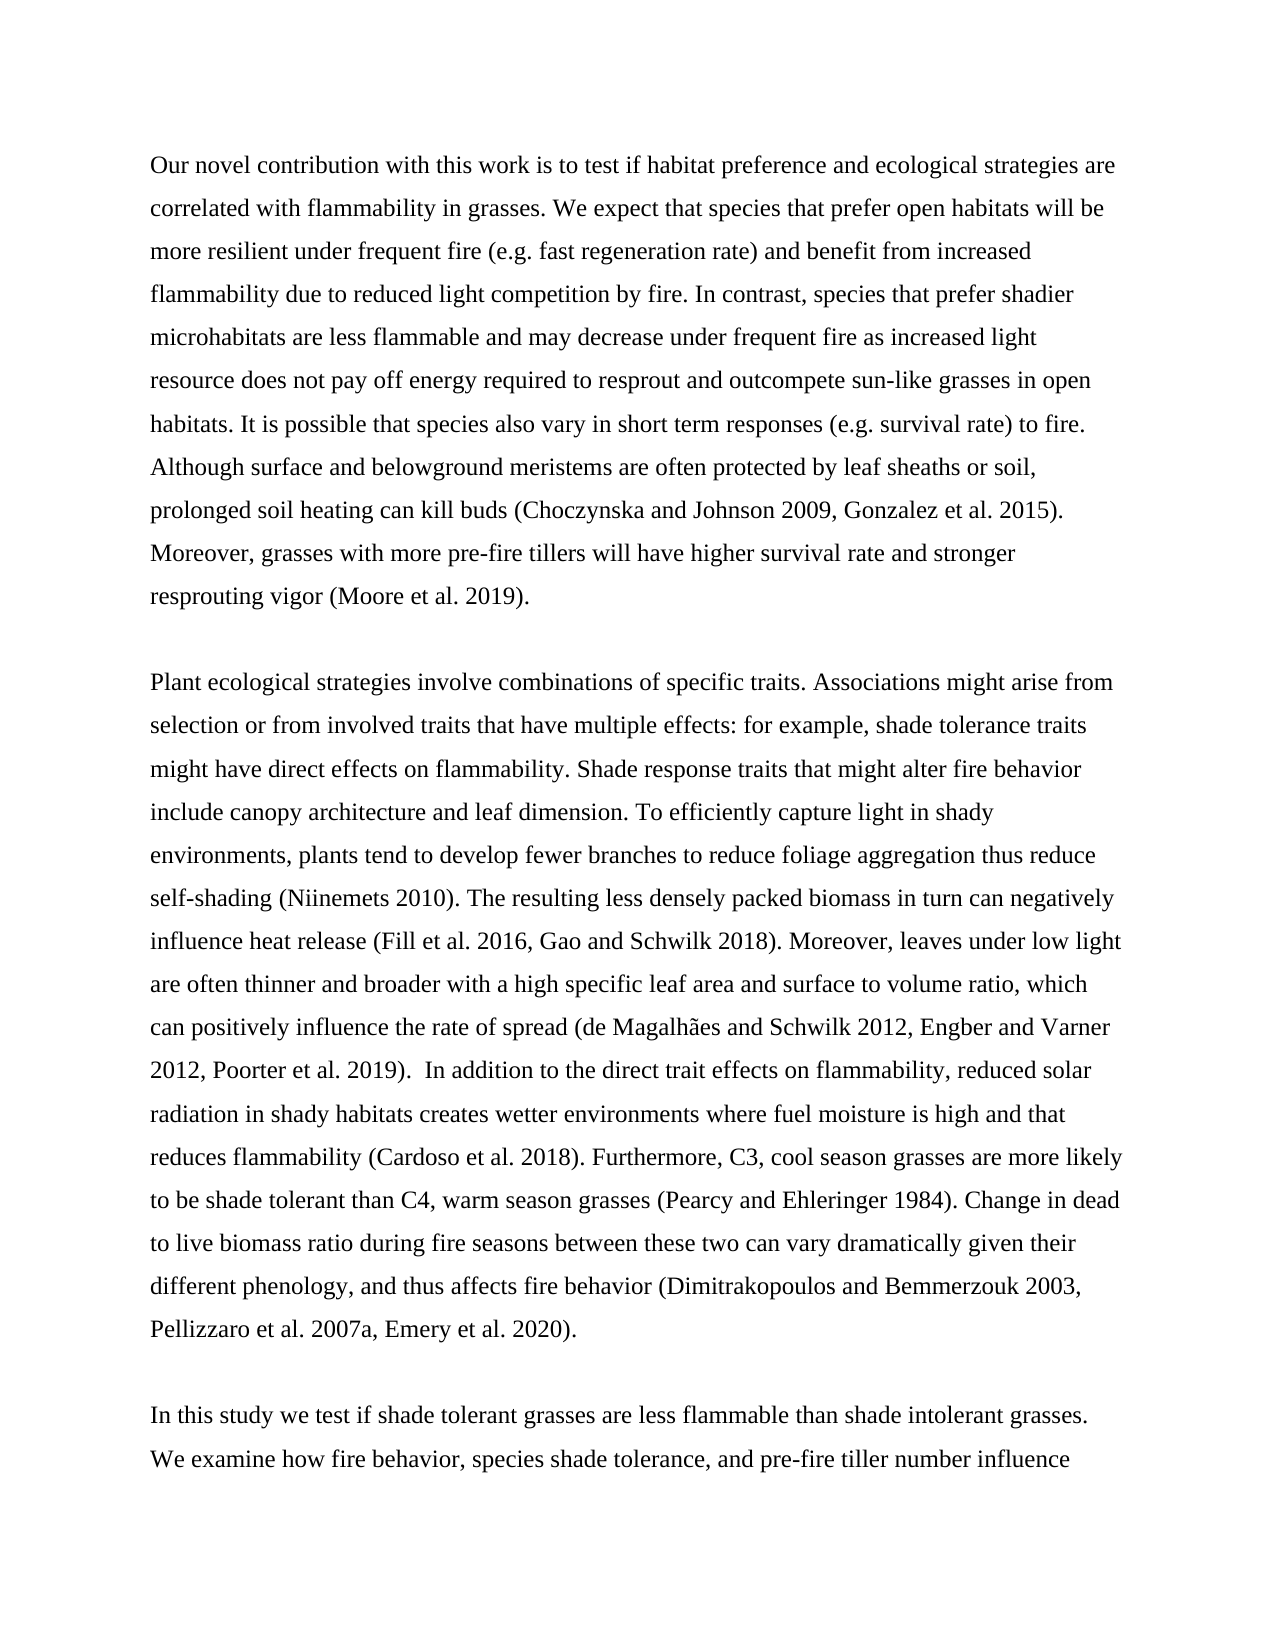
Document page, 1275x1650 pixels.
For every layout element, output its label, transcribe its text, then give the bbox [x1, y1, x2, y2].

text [150, 1401, 1125, 1472]
text Our novel contribution with this work is to test if habitat preference and ecological strategies are correlated with flammability in grasses. We expect that species that prefer open habitats will be more resilient under frequent fire (e.g. fast regeneration rate) and benefit from increased flammability due to reduced light competition by fire. In contrast, species that prefer shadier microhabitats are less flammable and may decrease under frequent fire as increased light resource does not pay off energy required to resprout and outcompete sun-like grasses in open habitats. It is possible that species also vary in short term responses (e.g. survival rate) to fire. Although surface and belowground meristems are often protected by leaf sheaths or soil, prolonged soil heating can kill buds (Choczynska and Johnson 2009, Gonzalez et al. 2015). Moreover, grasses with more pre-fire tillers will have higher survival rate and stronger resprouting vigor (Moore et al. 2019). [150, 150, 1125, 610]
text Plant ecological strategies involve combinations of specific traits. Associations might arise from selection or from involved traits that have multiple effects: for example, shade tolerance traits might have direct effects on flammability. Shade response traits that might alter fire behavior include canopy architecture and leaf dimension. To efficiently capture light in shady environments, plants tend to develop fewer branches to reduce foliage aggregation thus reduce self-shading (Niinemets 2010). The resulting less densely packed biomass in turn can negatively influence heat release (Fill et al. 2016, Gao and Schwilk 2018). Moreover, leaves under low light are often thinner and broader with a high specific leaf area and surface to volume ratio, which can positively influence the rate of spread (de Magalhães and Schwilk 2012, Engber and Varner 2012, Poorter et al. 2019). In addition to the direct trait effects on flammability, reduced solar radiation in shady habitats creates wetter environments where fuel moisture is high and that reduces flammability (Cardoso et al. 2018). Furthermore, C3, cool season grasses are more likely to be shade tolerant than C4, warm season grasses (Pearcy and Ehleringer 1984). Change in dead to live biomass ratio during fire seasons between these two can vary dramatically given their different phenology, and thus affects fire behavior (Dimitrakopoulos and Bemmerzouk 2003, Pellizzaro et al. 2007a, Emery et al. 2020). [150, 667, 1125, 1343]
